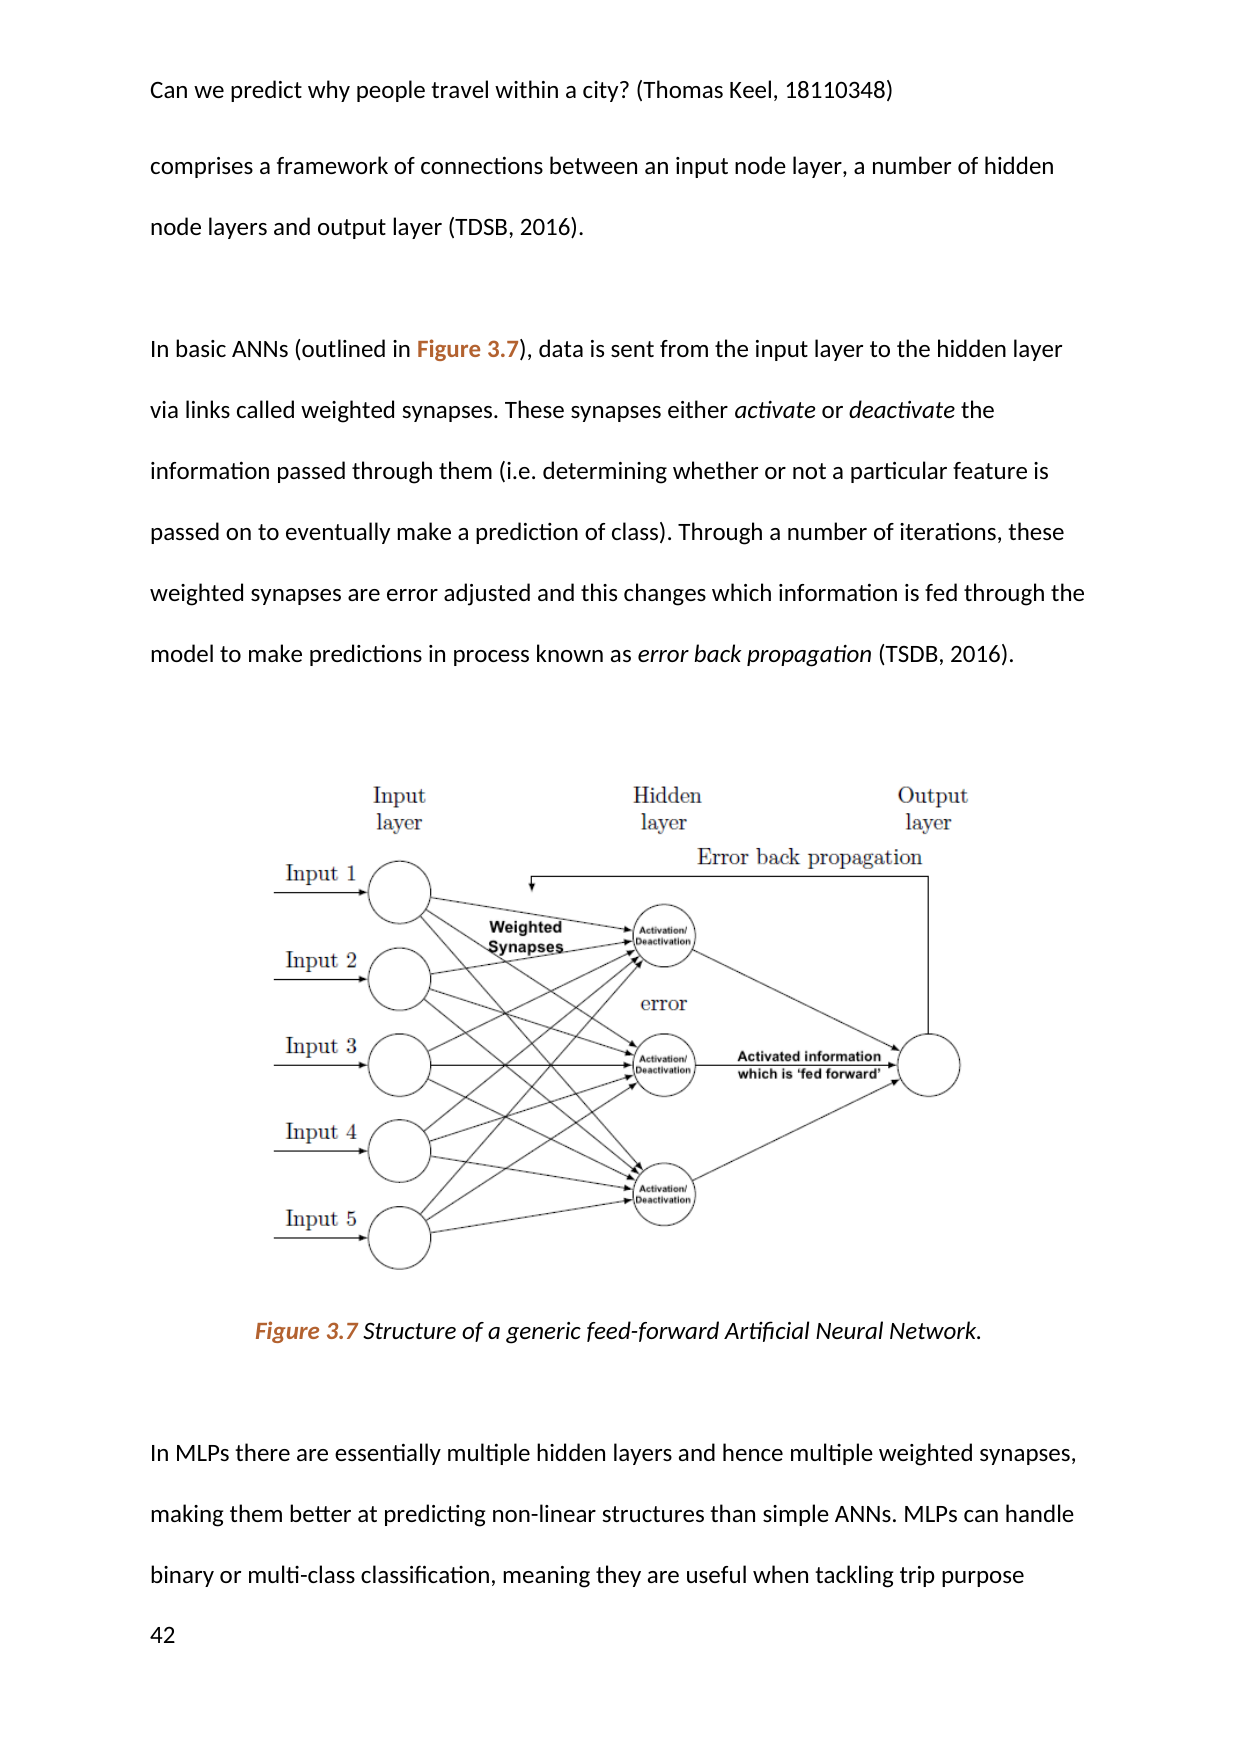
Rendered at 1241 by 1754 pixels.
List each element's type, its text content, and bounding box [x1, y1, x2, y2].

picture [245, 760, 995, 1285]
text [150, 1437, 1090, 1589]
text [150, 150, 1090, 242]
text In basic ANNs (outlined in Figure 3.7), data is sent from the input layer to the hidden layer via links called weighted synapses. These synapses either activate or deactivate the information passed through them (i.e. determining whether or not a particular feature is passed on to eventually make a prediction of class). Through a number of iterations, these weighted synapses are error adjusted and this changes which information is fed through the model to make predictions in process known as error back propagation (TSDB, 2016). [150, 333, 1090, 669]
text Figure 3.7 Structure of a generic feed-forward Artificial Neural Network. [150, 1315, 1090, 1345]
